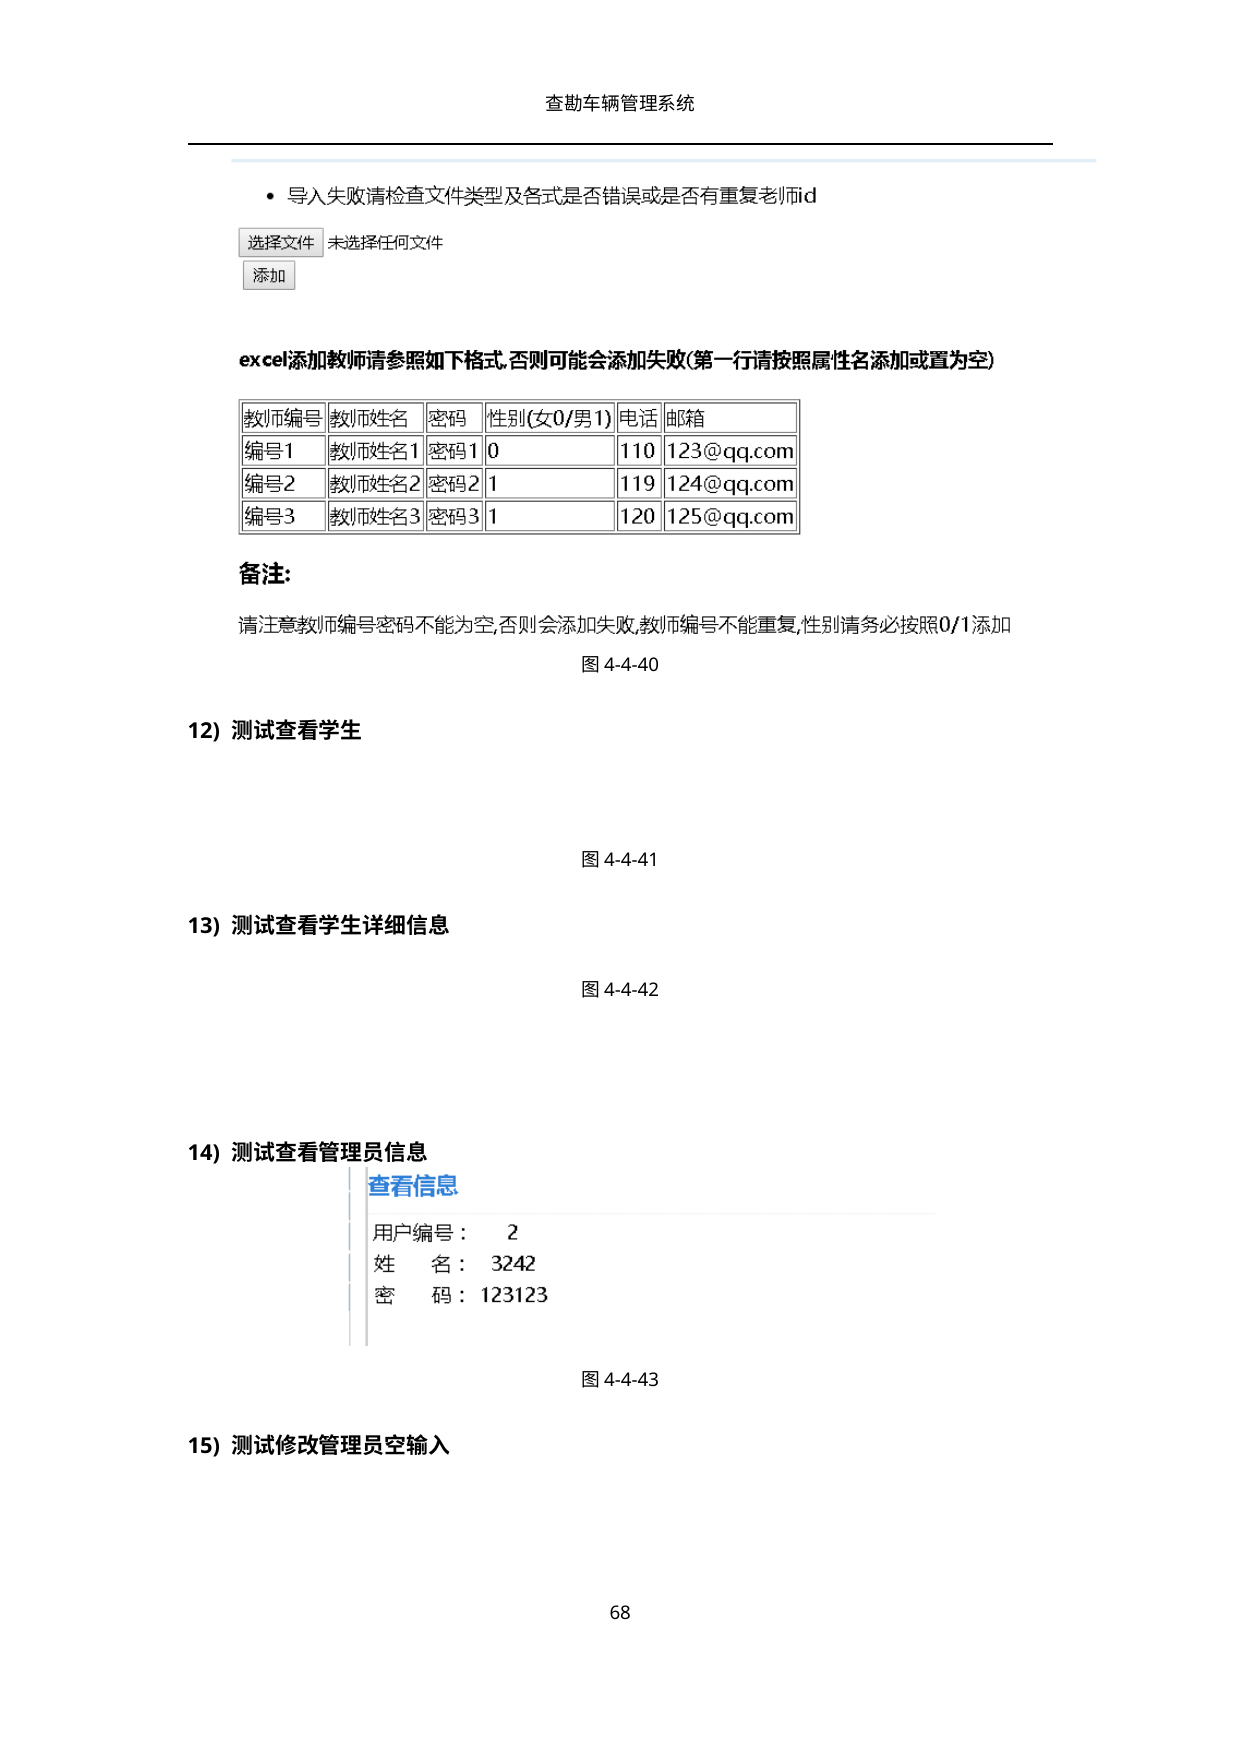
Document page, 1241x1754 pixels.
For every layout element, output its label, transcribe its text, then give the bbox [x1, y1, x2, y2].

text 图4-4-43 [187, 1362, 1053, 1395]
list 测试查看学生详细信息 [187, 907, 1053, 940]
list 测试修改管理员空输入 [187, 1427, 1053, 1460]
picture [348, 1167, 936, 1346]
text 图4-4-40 [187, 647, 1053, 680]
picture [231, 159, 1097, 647]
text 图4-4-42 [187, 972, 1053, 1005]
list 测试查看管理员信息 [187, 1135, 1053, 1167]
text 图4-4-41 [187, 842, 1053, 875]
list 测试查看学生 [187, 712, 1053, 745]
